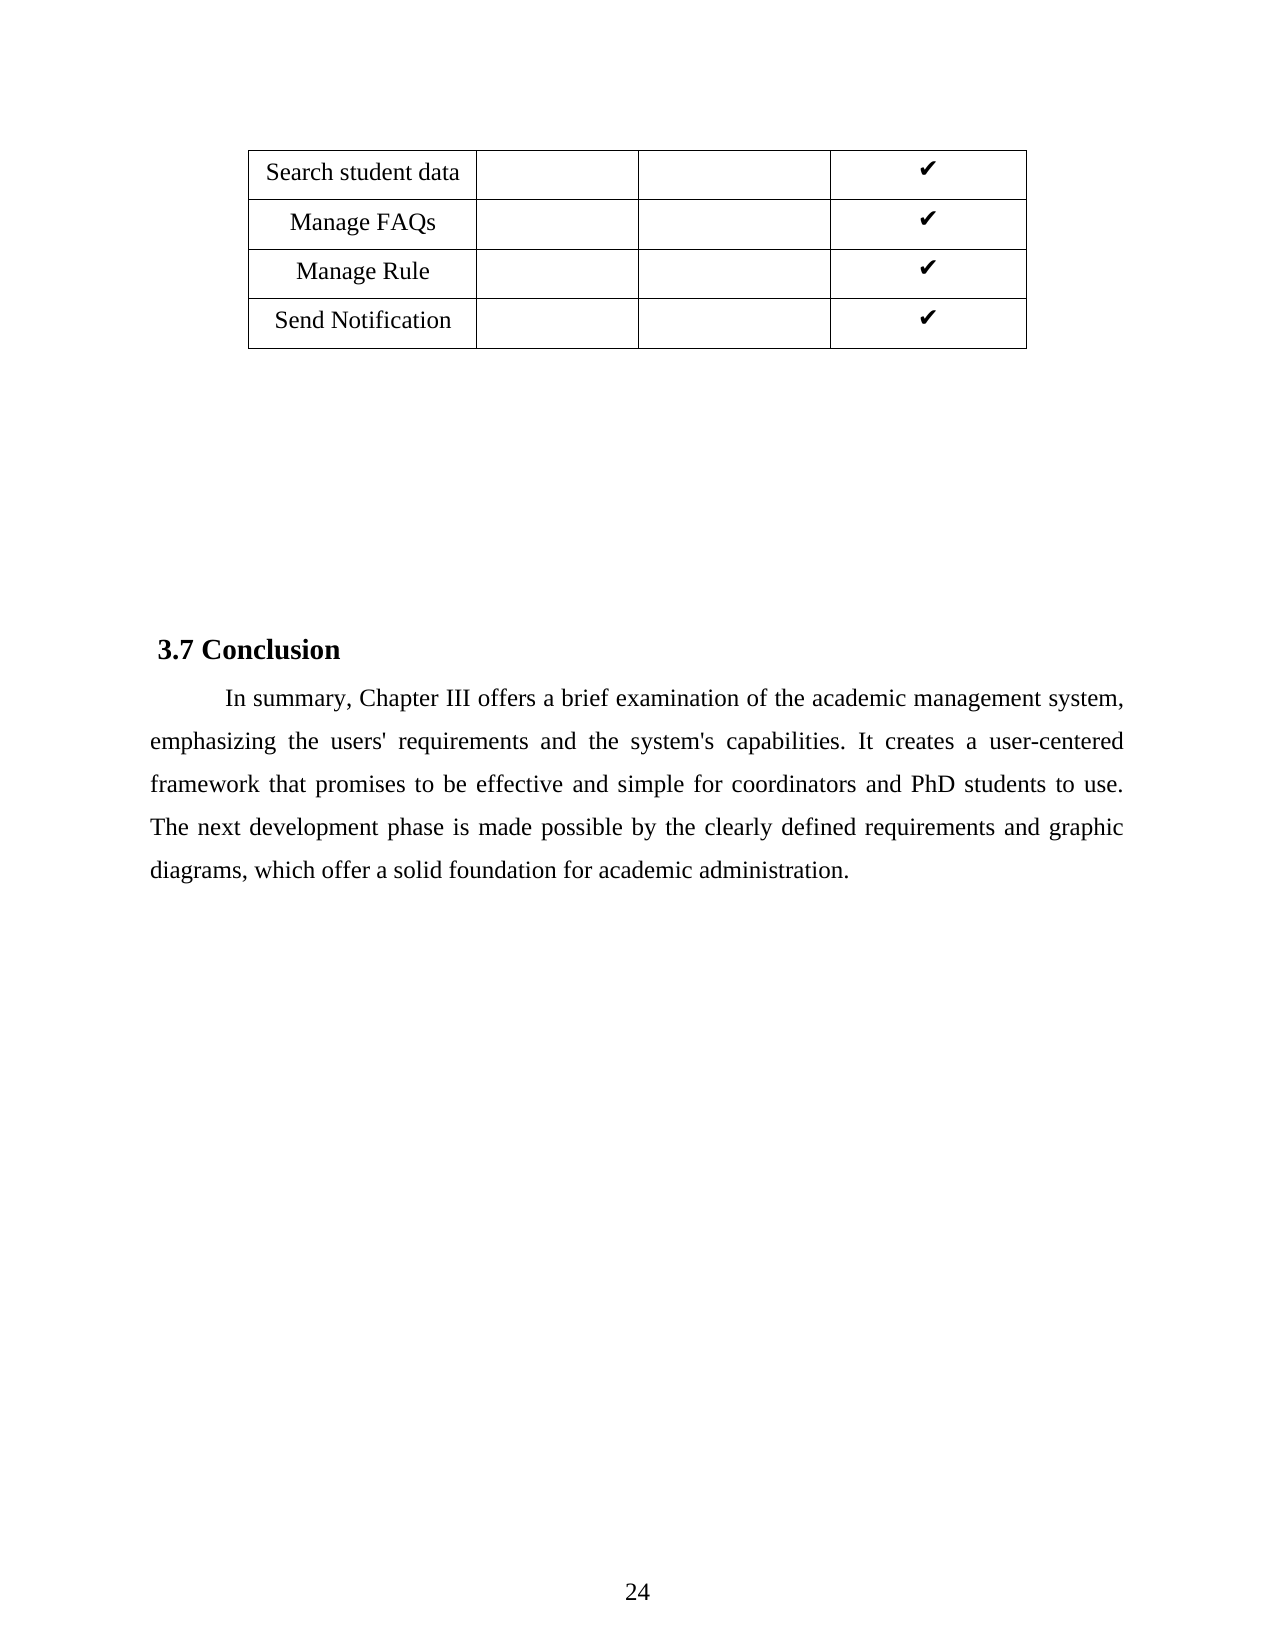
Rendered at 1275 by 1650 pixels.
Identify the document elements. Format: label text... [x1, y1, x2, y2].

table_cell [477, 250, 638, 298]
table_cell [639, 250, 830, 298]
subtitle 3.7 Conclusion [150, 632, 1125, 666]
table_cell [639, 299, 830, 347]
table_cell [477, 151, 638, 199]
table_cell [477, 299, 638, 347]
table_cell [639, 200, 830, 249]
text In summary, Chapter III offers a brief examination of the academic management system, emphasizing the users' requirements and the system's capabilities. It creates a user-centered framework that promises to be effective and simple for coordinators and PhD students to use. The next development phase is made possible by the clearly defined requirements and graphic diagrams, which offer a solid foundation for academic administration. [150, 683, 1125, 884]
table_cell Manage Rule [249, 250, 476, 298]
table_cell Search student data [249, 151, 476, 199]
table_cell [639, 151, 830, 199]
table_cell Send Notification [249, 299, 476, 347]
table_cell ✔ [831, 151, 1026, 199]
table_cell ✔ [831, 250, 1026, 298]
table_cell ✔ [831, 299, 1026, 347]
table_cell Manage FAQs [249, 200, 476, 249]
table_cell [477, 200, 638, 249]
table_cell ✔ [831, 200, 1026, 249]
